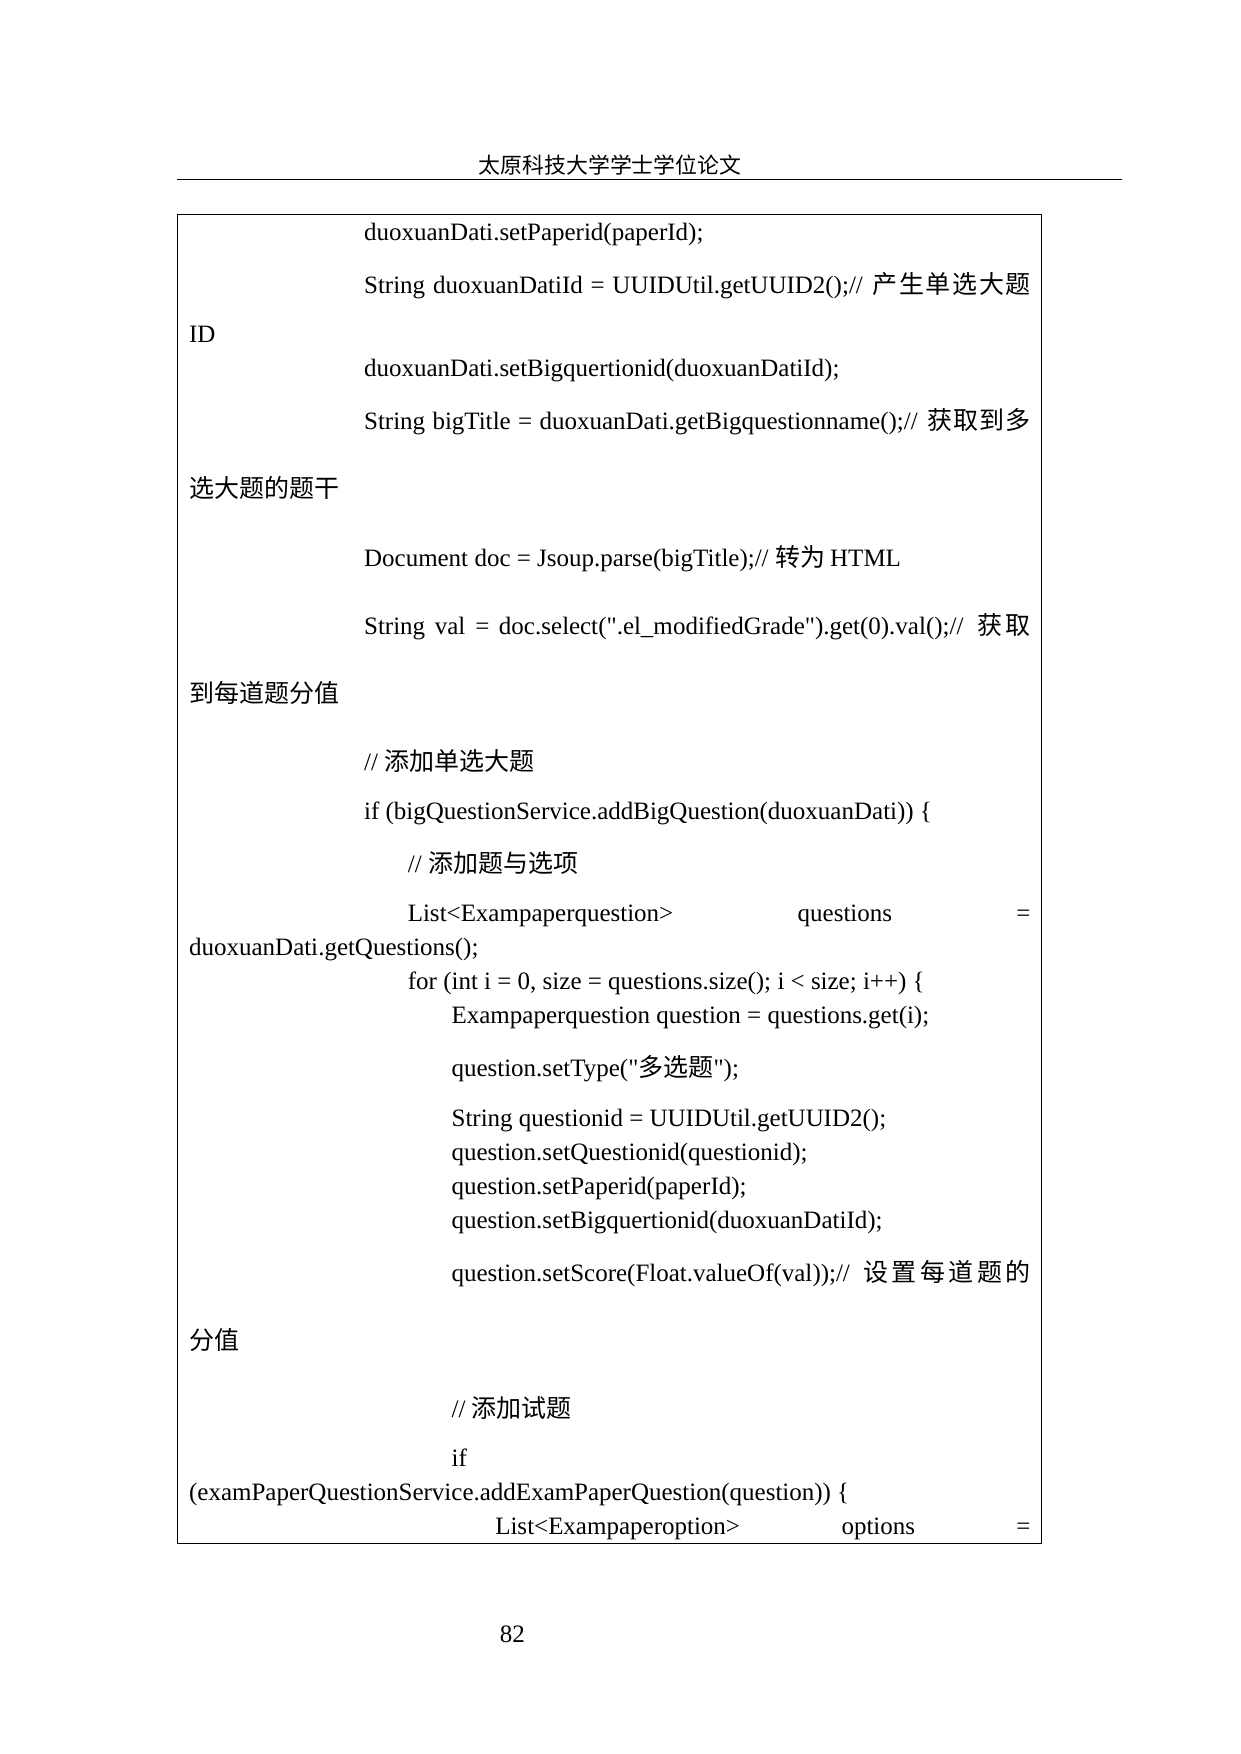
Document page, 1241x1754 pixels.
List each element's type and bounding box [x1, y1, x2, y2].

table_header [178, 215, 1041, 1543]
